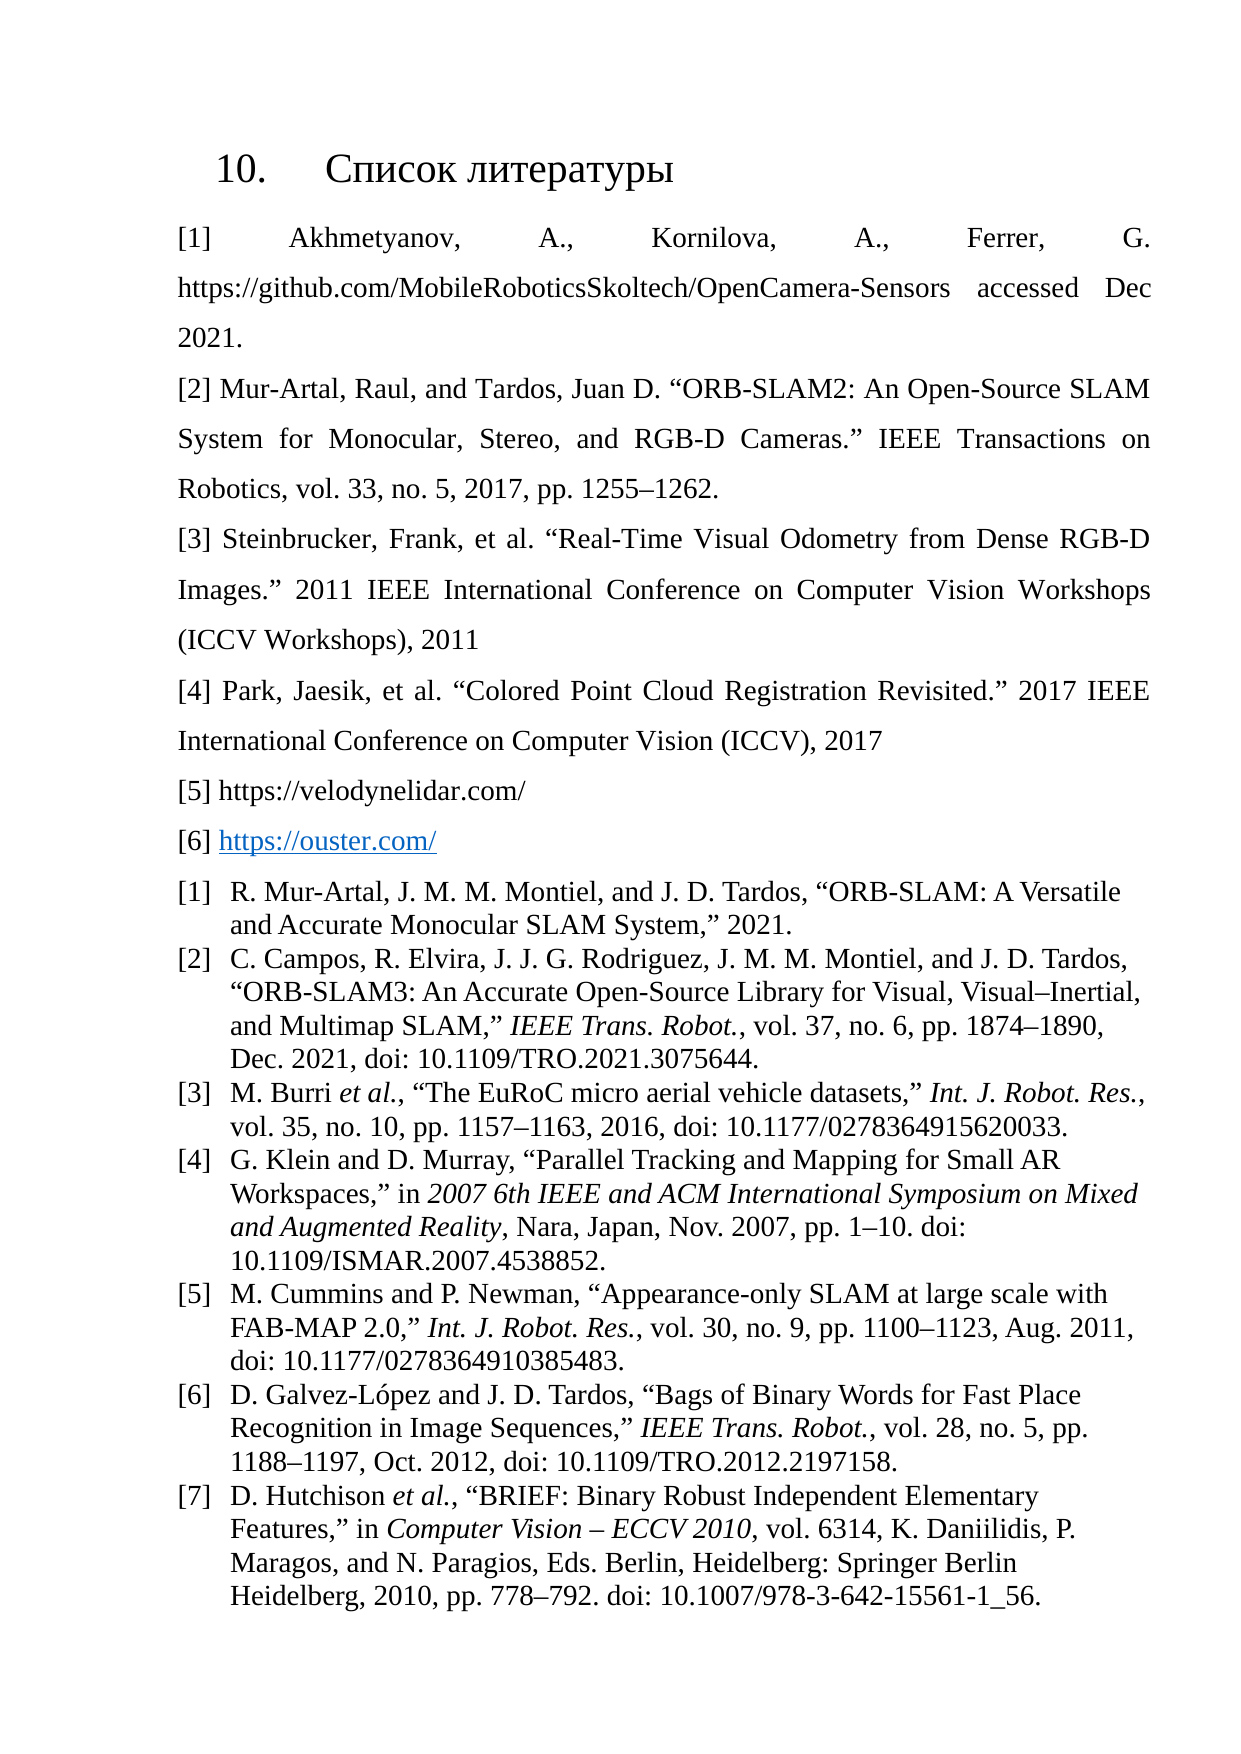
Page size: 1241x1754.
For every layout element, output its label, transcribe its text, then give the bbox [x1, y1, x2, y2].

text [2] C. Campos, R. Elvira, J. J. G. Rodriguez, J. M. M. Montiel, and J. D. Tardos, “ORB-SLAM3: An Accurate Open-Source Library for Visual, Visual–Inertial, and Multimap SLAM,” IEEE Trans. Robot., vol. 37, no. 6, pp. 1874–1890, Dec. 2021, doi: 10.1109/TRO.2021.3075644. [177, 941, 1152, 1075]
text [4] Park, Jaesik, et al. “Colored Point Cloud Registration Revisited.” 2017 IEEE International Conference on Computer Vision (ICCV), 2017 [177, 673, 1152, 756]
text [1] Akhmetyanov, A., Kornilova, A., Ferrer, G. https://github.com/MobileRoboticsSkoltech/OpenCamera-Sensors accessed Dec 2021. [177, 220, 1152, 354]
text [6] D. Galvez-López and J. D. Tardos, “Bags of Binary Words for Fast Place Recognition in Image Sequences,” IEEE Trans. Robot., vol. 28, no. 5, pp. 1188–1197, Oct. 2012, doi: 10.1109/TRO.2012.2197158. [177, 1377, 1152, 1478]
text [4] G. Klein and D. Murray, “Parallel Tracking and Mapping for Small AR Workspaces,” in 2007 6th IEEE and ACM International Symposium on Mixed and Augmented Reality, Nara, Japan, Nov. 2007, pp. 1–10. doi: 10.1109/ISMAR.2007.4538852. [177, 1142, 1152, 1276]
text [6] https://ouster.com/ [177, 823, 1152, 857]
text [2] Mur-Artal, Raul, and Tardos, Juan D. “ORB-SLAM2: An Open-Source SLAM System for Monocular, Stereo, and RGB-D Cameras.” IEEE Transactions on Robotics, vol. 33, no. 5, 2017, pp. 1255–1262. [177, 371, 1152, 505]
text [5] M. Cummins and P. Newman, “Appearance-only SLAM at large scale with FAB-MAP 2.0,” Int. J. Robot. Res., vol. 30, no. 9, pp. 1100–1123, Aug. 2011, doi: 10.1177/0278364910385483. [177, 1276, 1152, 1377]
subtitle Список литературы [215, 143, 1152, 191]
text [1] R. Mur-Artal, J. M. M. Montiel, and J. D. Tardos, “ORB-SLAM: A Versatile and Accurate Monocular SLAM System,” 2021. [177, 874, 1152, 941]
text [3] Steinbrucker, Frank, et al. “Real-Time Visual Odometry from Dense RGB-D Images.” 2011 IEEE International Conference on Computer Vision Workshops (ICCV Workshops), 2011 [177, 522, 1152, 656]
text [5] https://velodynelidar.com/ [177, 773, 1152, 807]
text [3] M. Burri et al., “The EuRoC micro aerial vehicle datasets,” Int. J. Robot. Res., vol. 35, no. 10, pp. 1157–1163, 2016, doi: 10.1177/0278364915620033. [177, 1075, 1152, 1142]
text [7] D. Hutchison et al., “BRIEF: Binary Robust Independent Elementary Features,” in Computer Vision – ECCV 2010, vol. 6314, K. Daniilidis, P. Maragos, and N. Paragios, Eds. Berlin, Heidelberg: Springer Berlin Heidelberg, 2010, pp. 778–792. doi: 10.1007/978-3-642-15561-1_56. [177, 1478, 1152, 1612]
